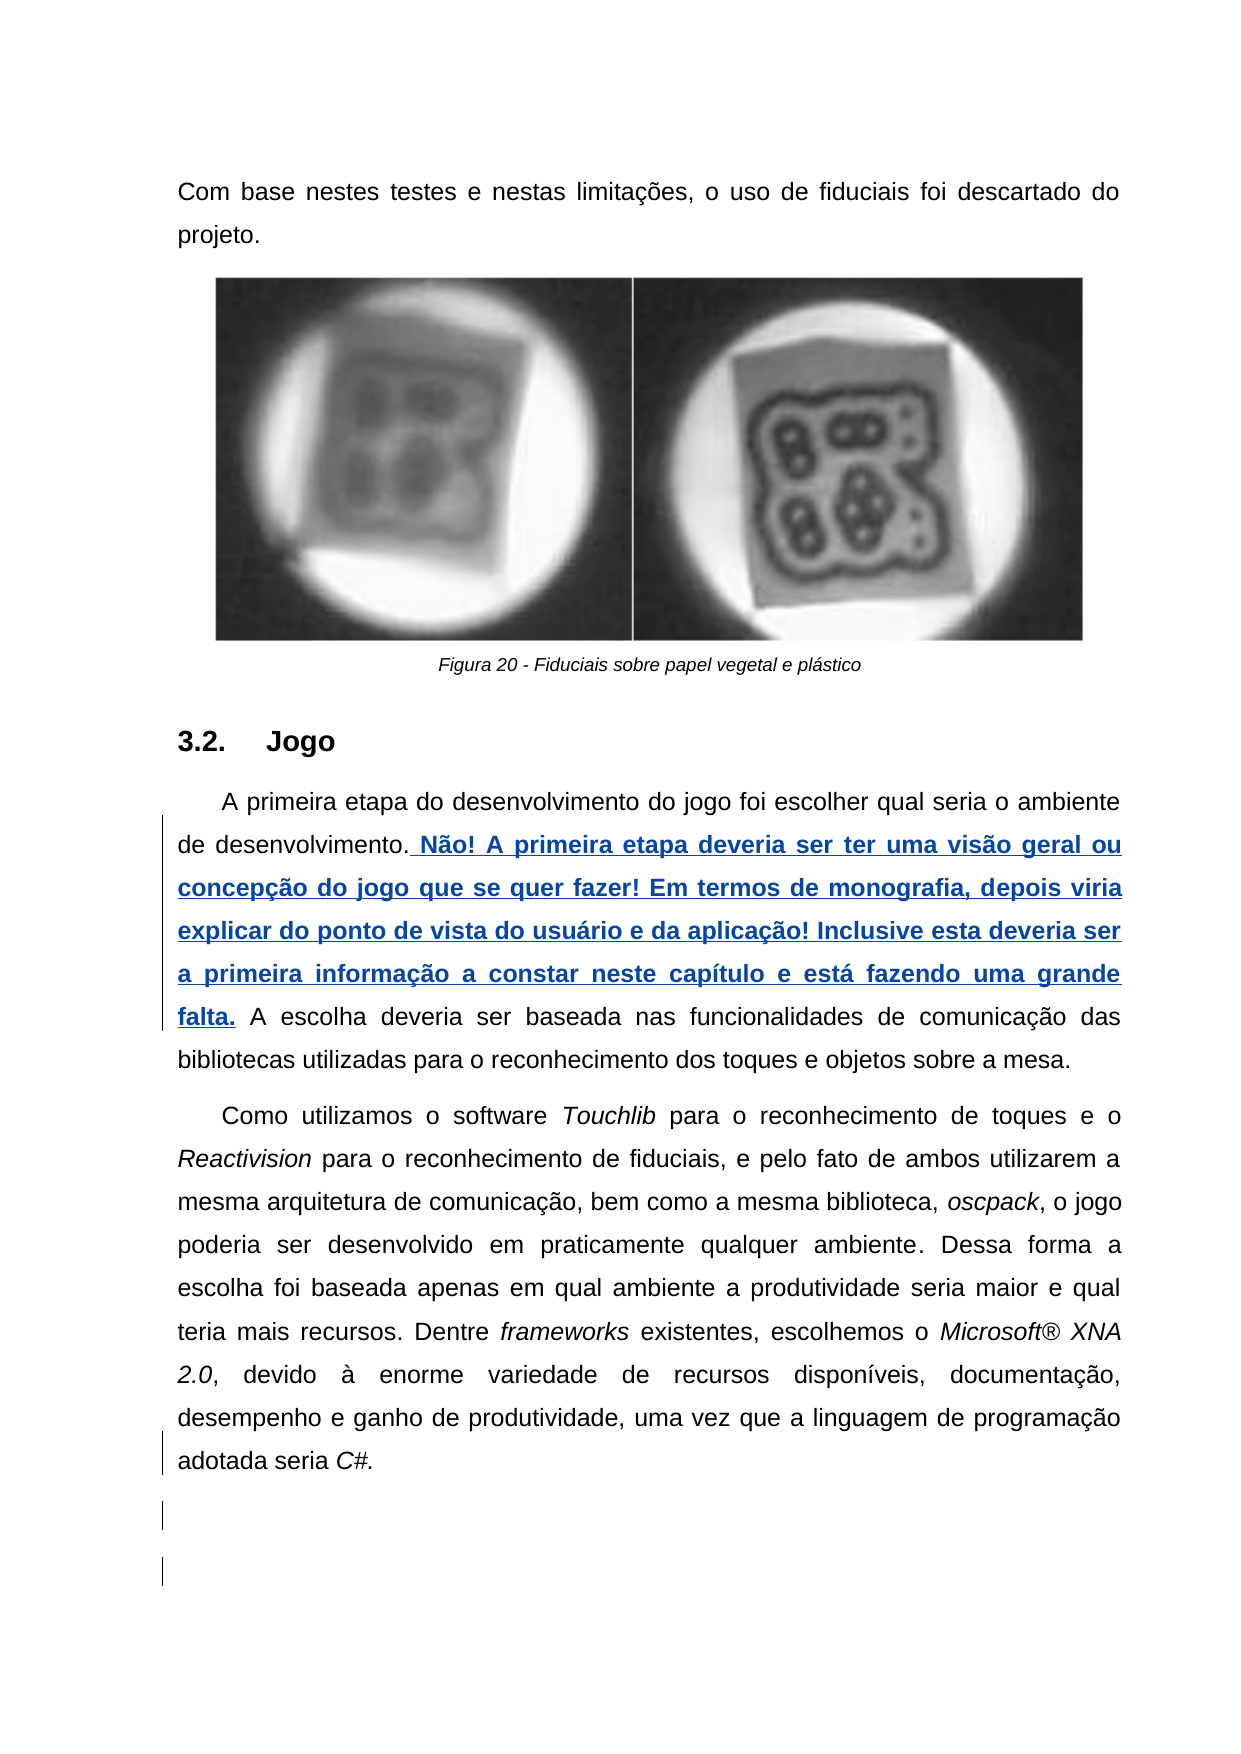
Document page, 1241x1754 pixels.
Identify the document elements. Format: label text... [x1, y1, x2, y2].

text Como utilizamos o software Touchlib para o reconhecimento de toques e o Reactivision para o reconhecimento de fiduciais, e pelo fato de ambos utilizarem a mesma arquitetura de comunicação, bem como a mesma biblioteca, oscpack, o jogo poderia ser desenvolvido em praticamente qualquer ambiente. Dessa forma a escolha foi baseada apenas em qual ambiente a produtividade seria maior e qual teria mais recursos. Dentre frameworks existentes, escolhemos o Microsoft® XNA 2.0, devido à enorme variedade de recursos disponíveis, documentação, desempenho e ganho de produtividade, uma vez que a linguagem de programação adotada seria C#. [177, 1101, 1122, 1474]
subtitle Jogo [177, 724, 1122, 757]
text A primeira etapa do desenvolvimento do jogo foi escolher qual seria o ambiente de desenvolvimento. A escolha deveria ser baseada nas funcionalidades de comunicação das bibliotecas utilizadas para o reconhecimento dos toques e objetos sobre a mesa. [177, 899, 1122, 941]
text A primeira etapa do desenvolvimento do jogo foi escolher qual seria o ambiente de desenvolvimento. A escolha deveria ser baseada nas funcionalidades de comunicação das bibliotecas utilizadas para o reconhecimento dos toques e objetos sobre a mesa. [177, 942, 1122, 984]
picture [213, 276, 1086, 644]
text A primeira etapa do desenvolvimento do jogo foi escolher qual seria o ambiente de desenvolvimento. A escolha deveria ser baseada nas funcionalidades de comunicação das bibliotecas utilizadas para o reconhecimento dos toques e objetos sobre a mesa. [177, 985, 1122, 1074]
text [177, 177, 1122, 249]
text A primeira etapa do desenvolvimento do jogo foi escolher qual seria o ambiente de desenvolvimento. A escolha deveria ser baseada nas funcionalidades de comunicação das bibliotecas utilizadas para o reconhecimento dos toques e objetos sobre a mesa. [177, 786, 1122, 898]
